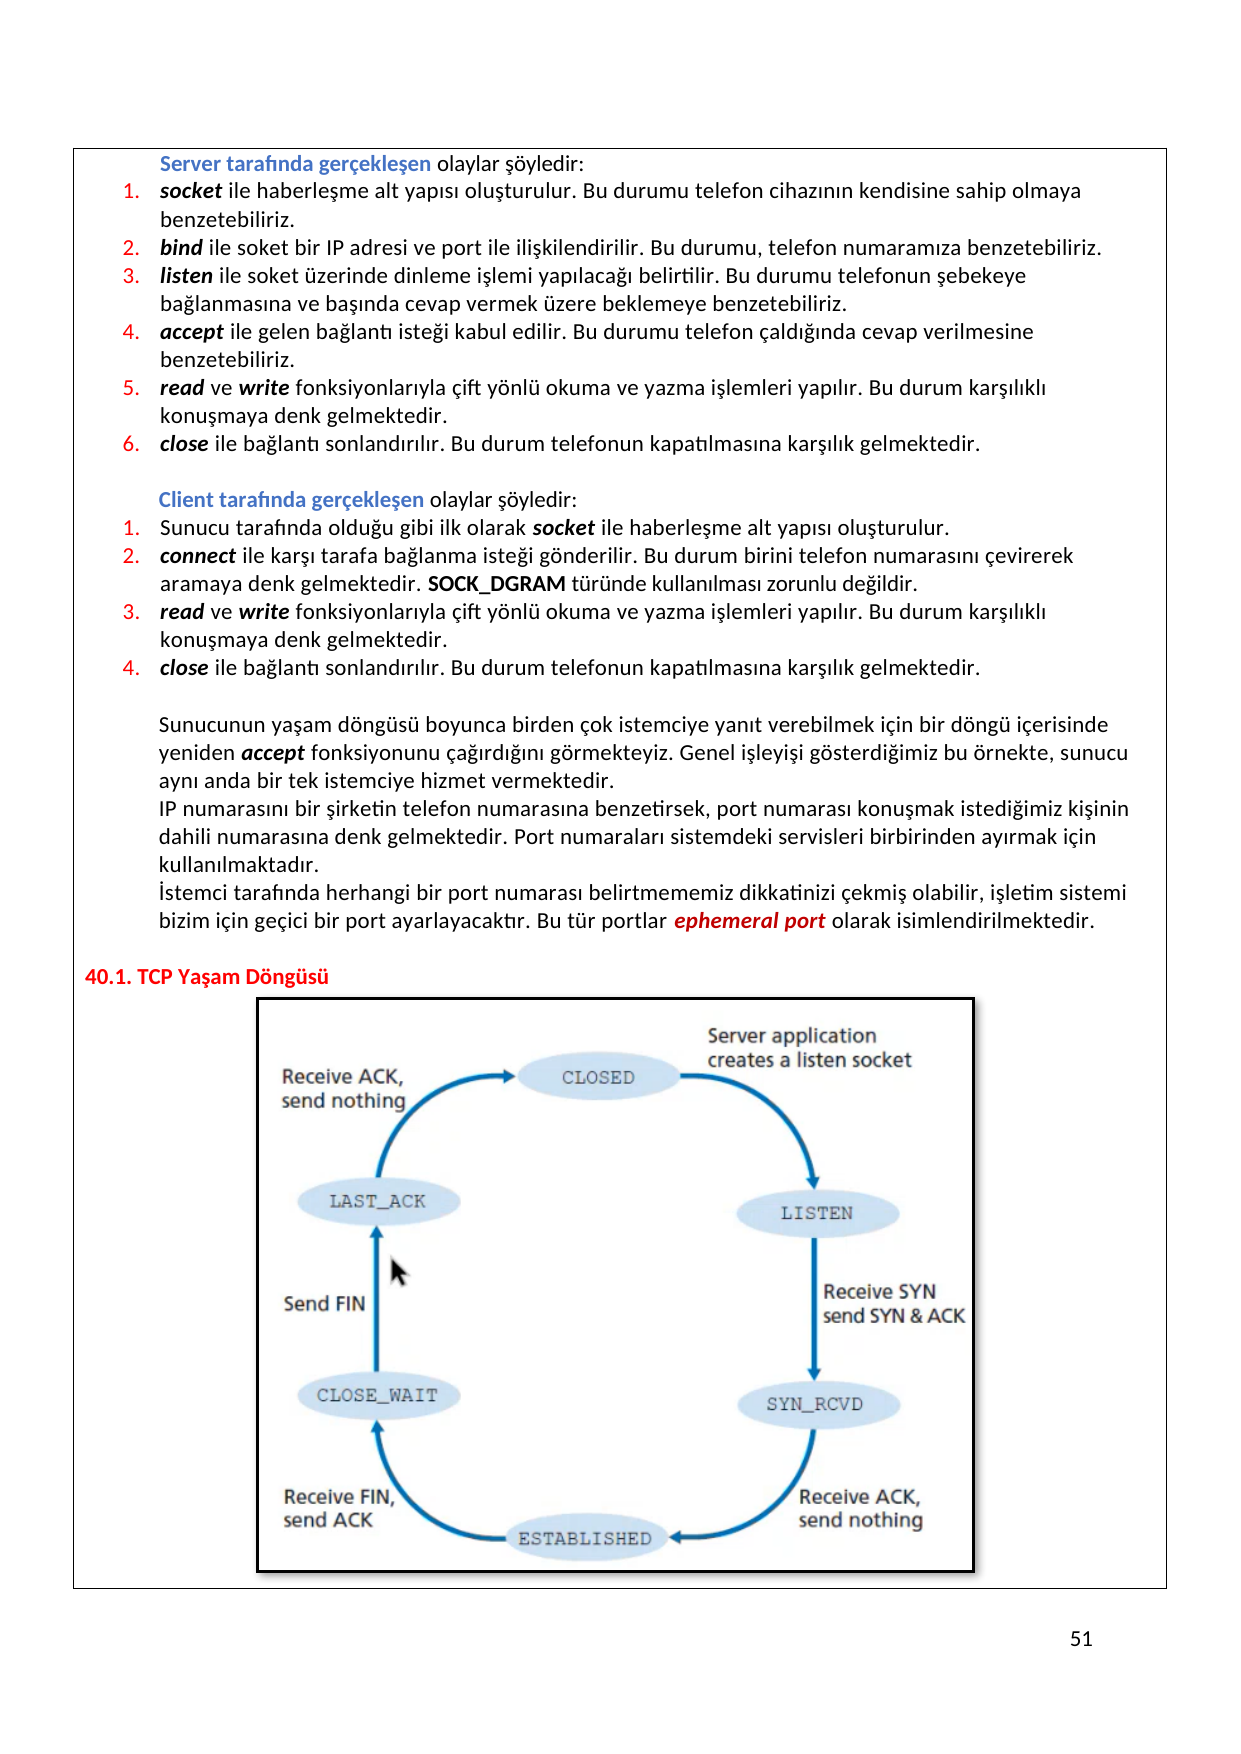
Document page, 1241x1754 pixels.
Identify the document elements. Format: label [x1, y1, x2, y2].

picture [259, 1000, 972, 1570]
table_header [74, 149, 1166, 1587]
